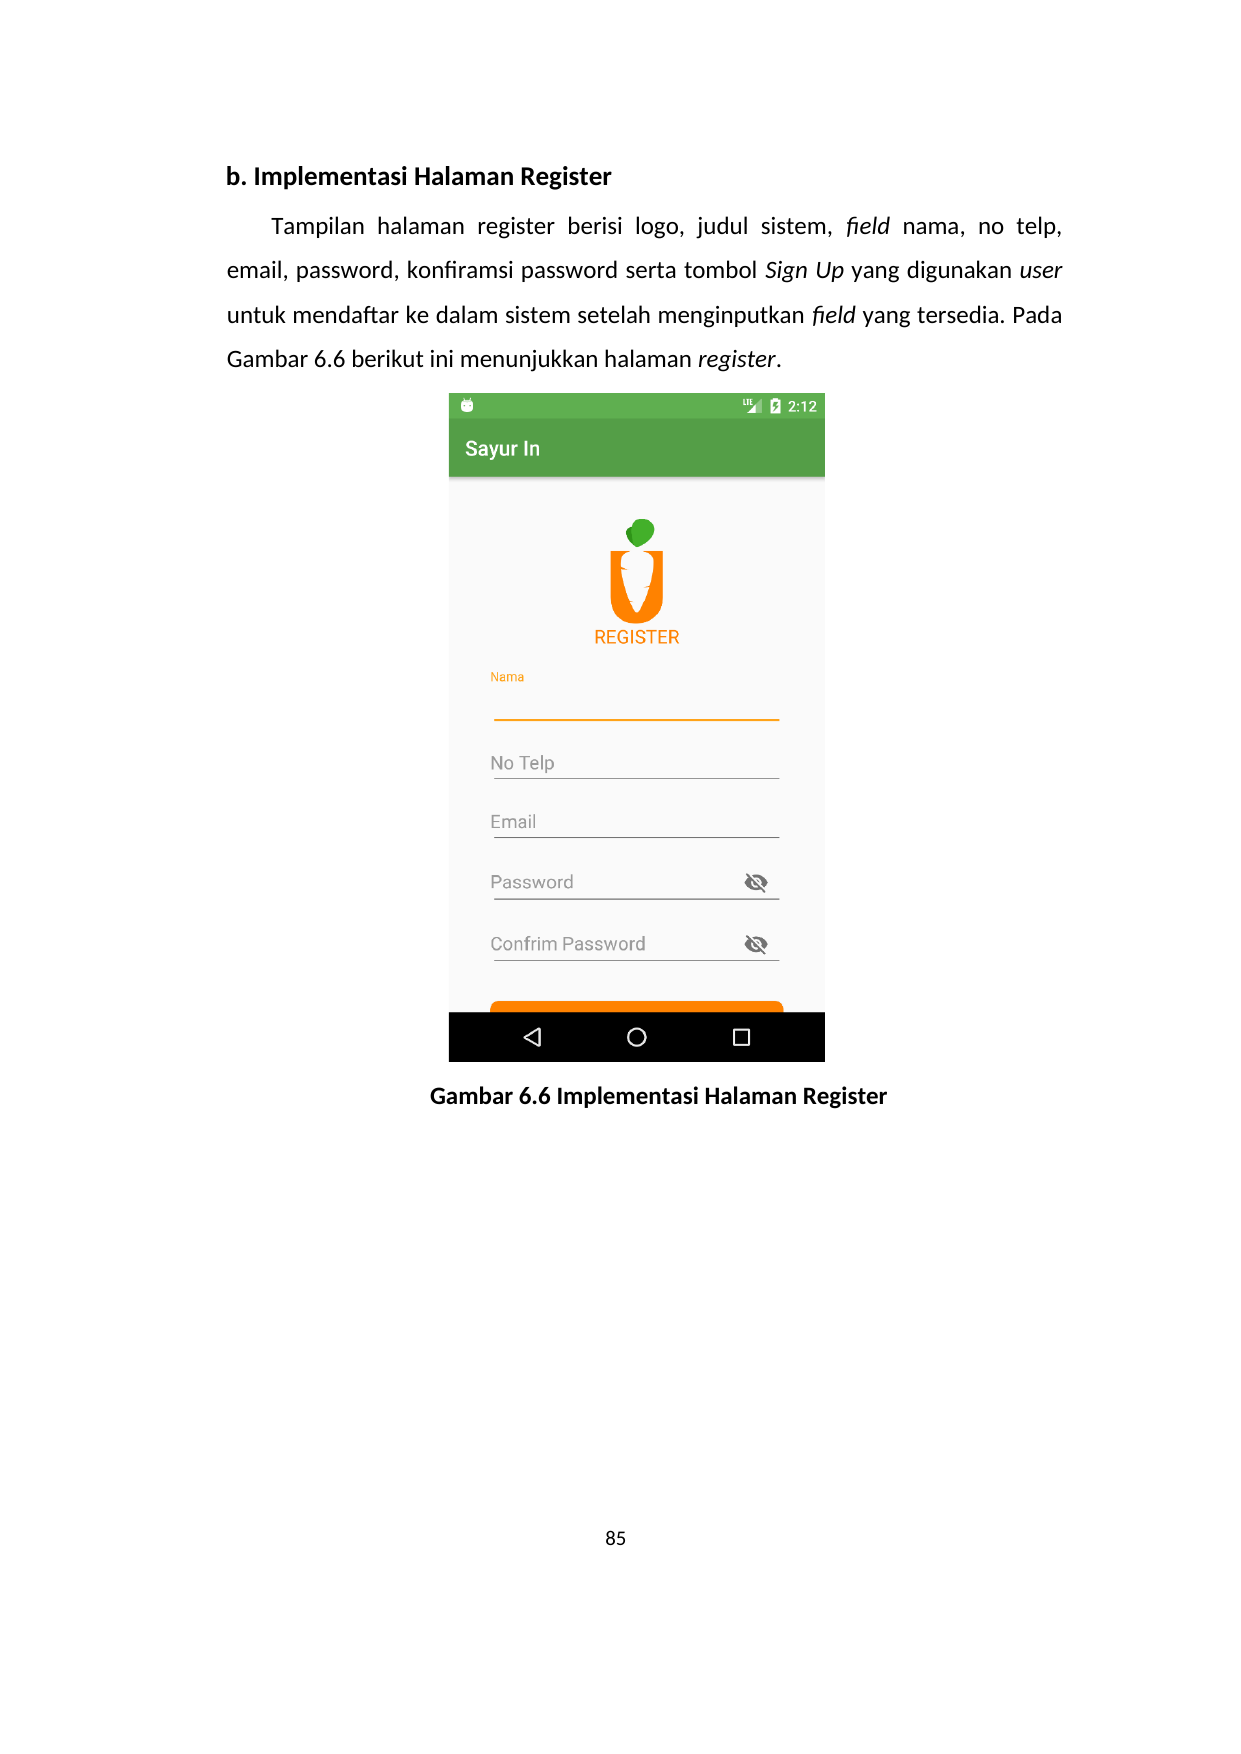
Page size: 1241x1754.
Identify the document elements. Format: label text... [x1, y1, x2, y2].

text b. Implementasi Halaman Register [226, 159, 1090, 192]
subtitle Gambar 6.6 Implementasi Halaman Register [226, 1080, 1092, 1111]
picture [448, 393, 825, 1062]
text Tampilan halaman register berisi logo, judul sistem, field nama, no telp, email, password, konfiramsi password serta tombol Sign Up yang digunakan user untuk mendaftar ke dalam sistem setelah menginputkan field yang tersedia. Pada Gambar 6.6 berikut ini menunjukkan halaman register. [227, 210, 1062, 374]
